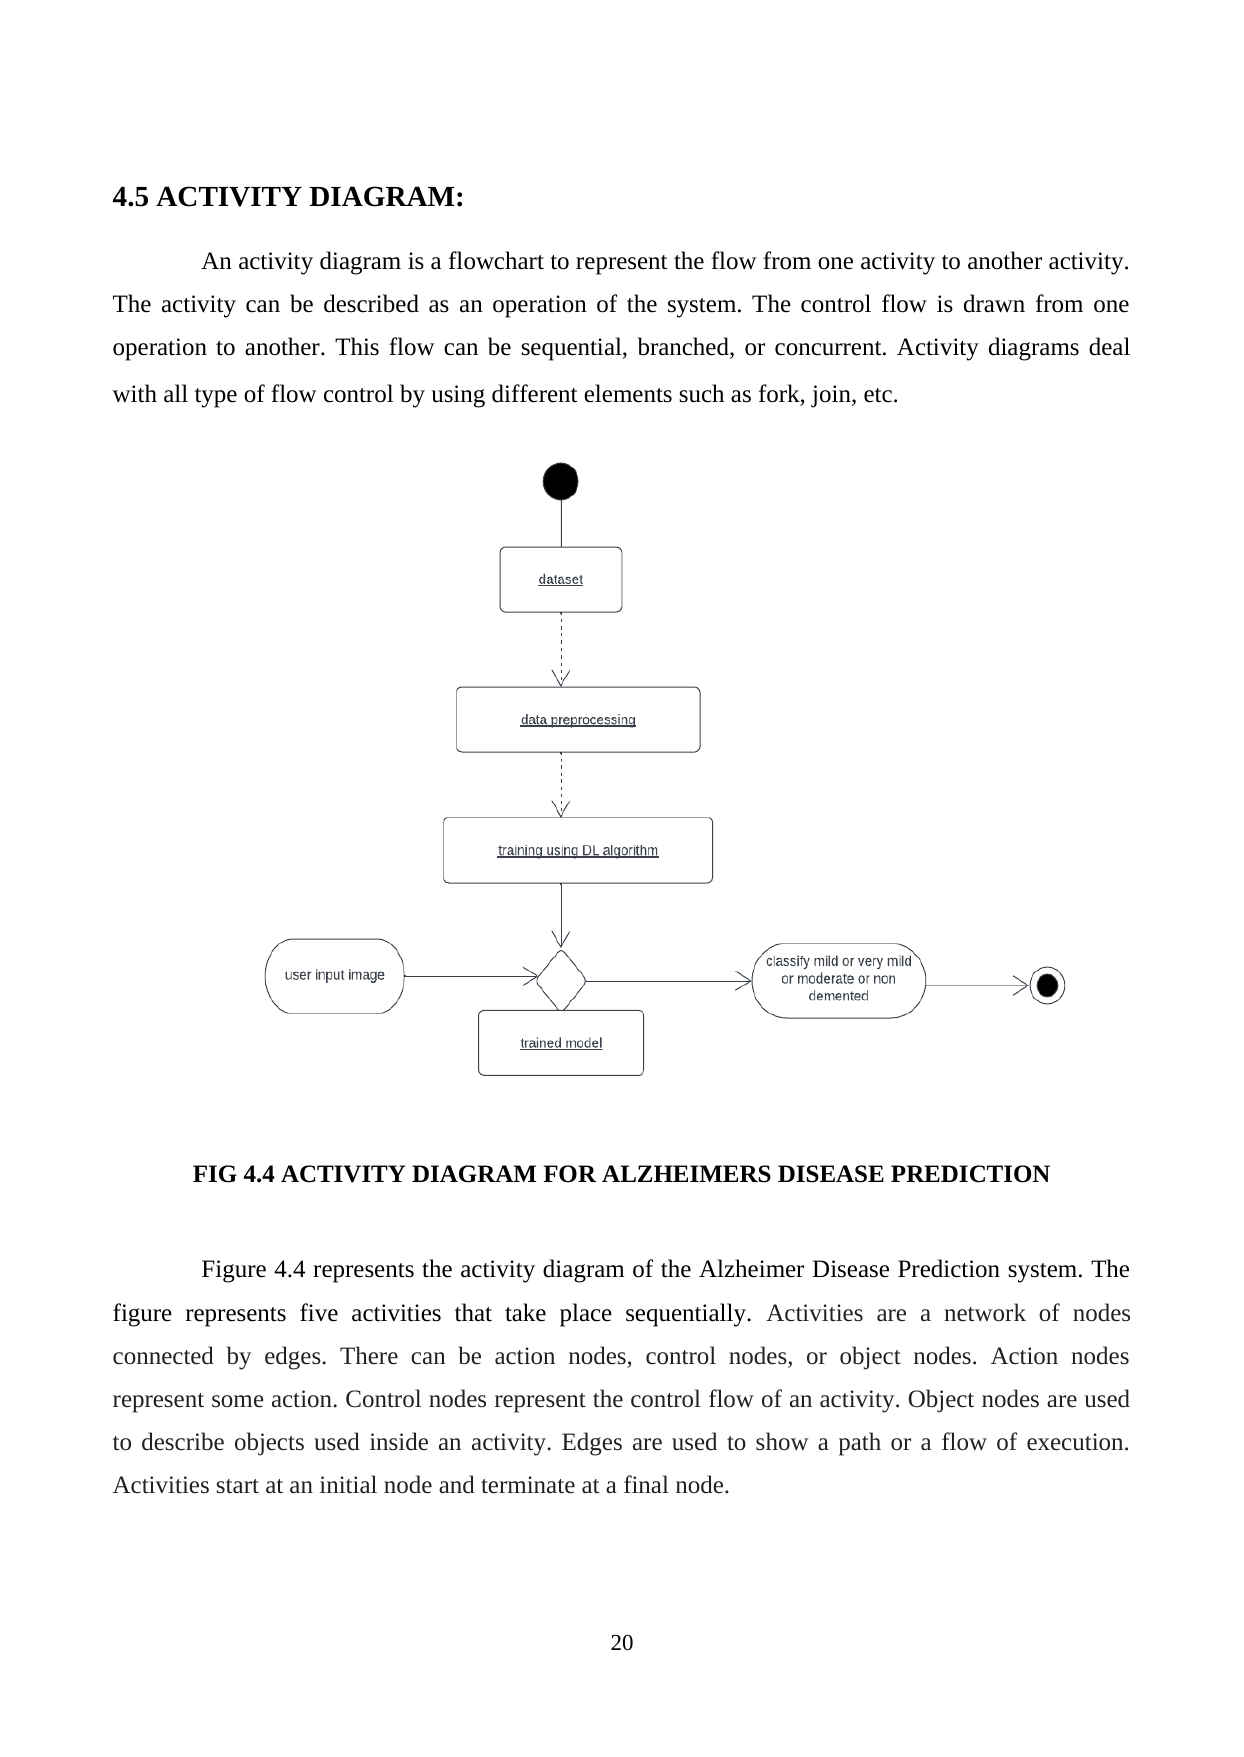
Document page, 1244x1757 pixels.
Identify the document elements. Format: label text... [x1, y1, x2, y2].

text Figure 4.4 represents the activity diagram of the Alzheimer Disease Prediction system. The figure represents five activities that take place sequentially. Activities are a network of nodes connected by edges. There can be action nodes, control nodes, or object nodes. Action nodes represent some action. Control nodes represent the control flow of an activity. Object nodes are used to describe objects used inside an activity. Edges are used to show a path or a flow of execution. Activities start at an initial node and terminate at a final node. [112, 1254, 1131, 1499]
text FIG 4.4 ACTIVITY DIAGRAM FOR ALZHEIMERS DISEASE PREDICTION [112, 1159, 1131, 1187]
text An activity diagram is a flowchart to represent the flow from one activity to another activity. The activity can be described as an operation of the system. The control flow is drawn from one operation to another. This flow can be sequential, branched, or concurrent. Activity diagrams deal with all type of flow control by using different elements such as fork, join, etc. [112, 246, 1131, 409]
picture [229, 450, 1075, 1091]
text 4.5 ACTIVITY DIAGRAM: [112, 179, 1131, 212]
